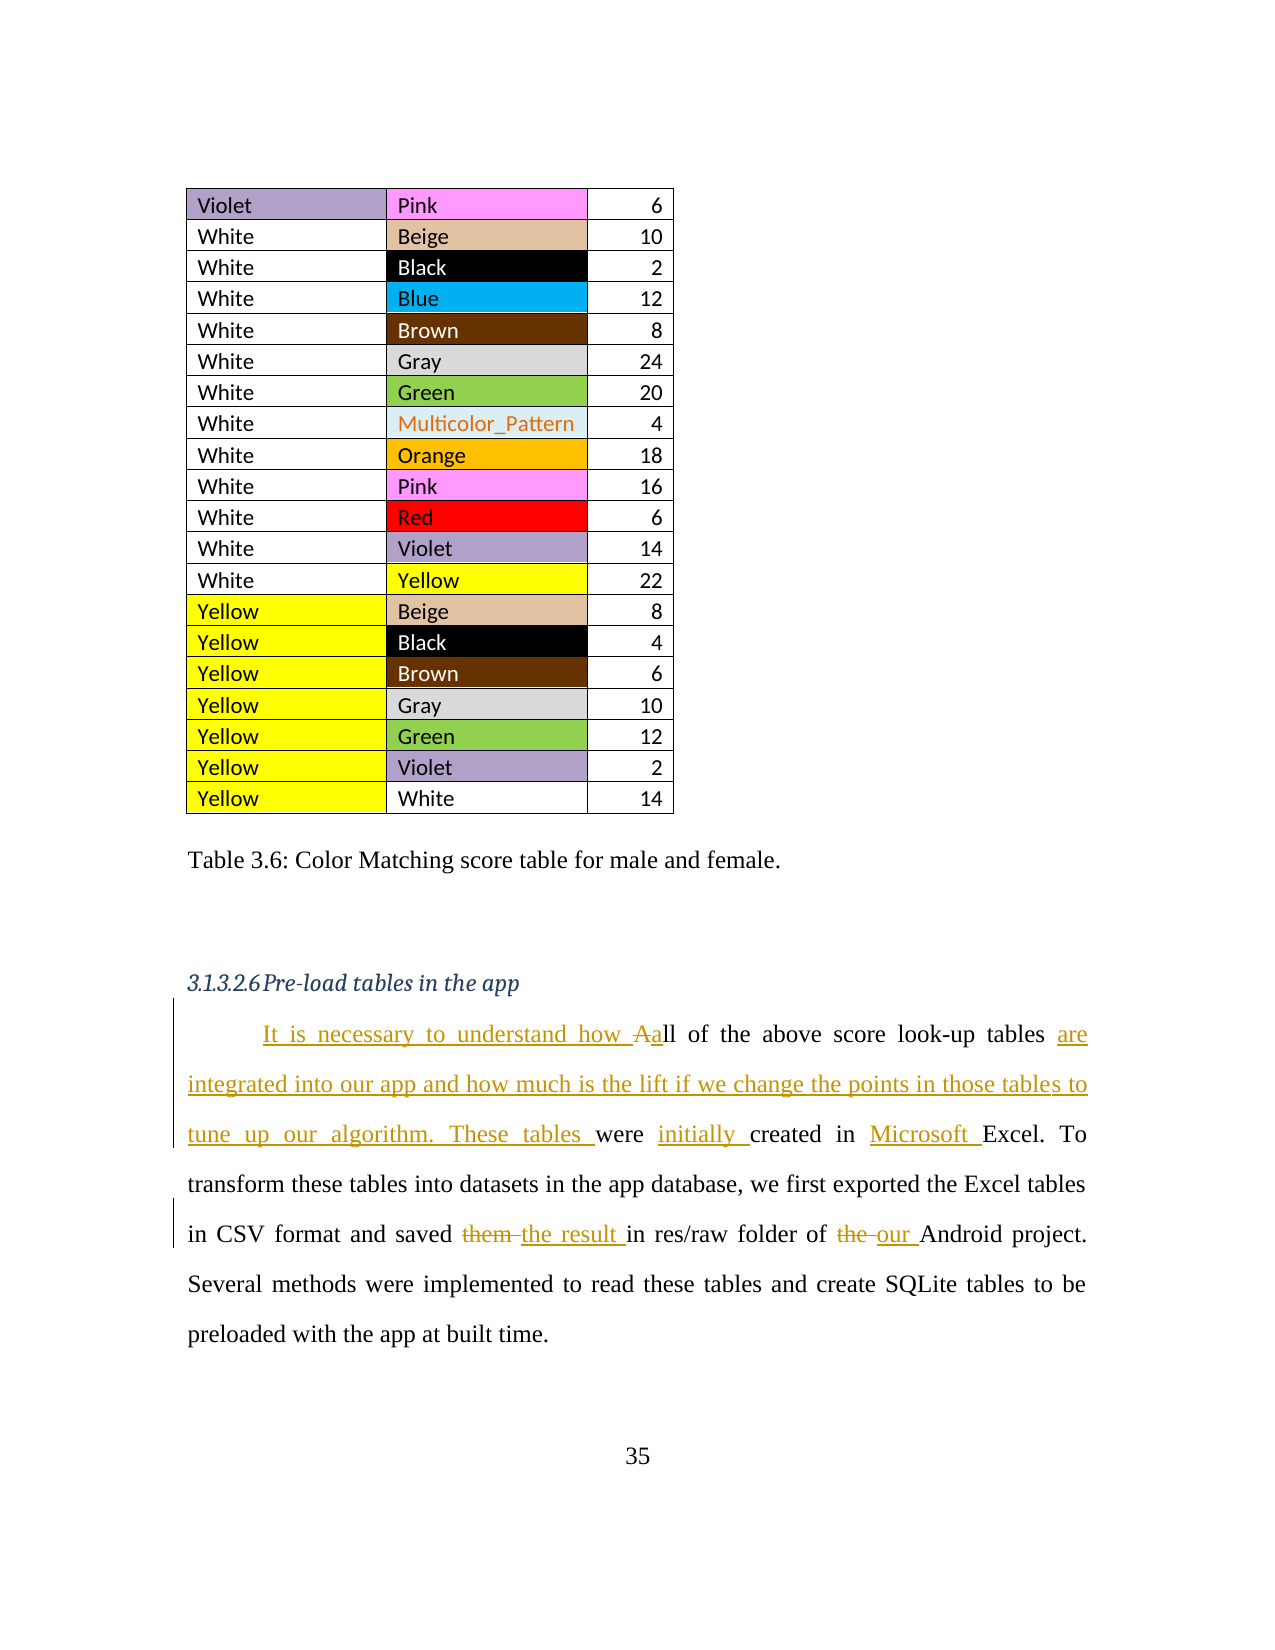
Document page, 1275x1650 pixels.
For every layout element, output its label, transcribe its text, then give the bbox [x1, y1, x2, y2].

table_cell Beige [387, 595, 587, 625]
table_cell 20 [588, 376, 673, 406]
table_cell Green [387, 720, 587, 750]
table_cell Yellow [187, 595, 386, 625]
table_cell White [187, 407, 386, 437]
table_cell 24 [588, 345, 673, 375]
table_cell White [187, 564, 386, 594]
table_cell White [187, 501, 386, 531]
table_cell Orange [387, 439, 587, 469]
table_cell 16 [588, 470, 673, 500]
table_cell 18 [588, 439, 673, 469]
table_cell White [187, 470, 386, 500]
table_cell Violet [187, 189, 386, 219]
table_cell White [187, 439, 386, 469]
table_cell 6 [588, 501, 673, 531]
table_cell 14 [588, 532, 673, 562]
table_cell 12 [588, 282, 673, 312]
table_cell Yellow [187, 657, 386, 687]
table_cell Yellow [187, 626, 386, 656]
table_cell Brown [387, 657, 587, 687]
table_cell White [187, 376, 386, 406]
table_cell 8 [588, 595, 673, 625]
table_cell 22 [588, 564, 673, 594]
table_cell Yellow [387, 564, 587, 594]
subtitle 3.1.3.2.6 Pre-load tables in the app [187, 969, 1087, 998]
table_cell Brown [387, 314, 587, 344]
table_cell Violet [387, 532, 587, 562]
table_cell 10 [588, 689, 673, 719]
table_cell 6 [588, 657, 673, 687]
table_cell 14 [588, 782, 673, 812]
table_cell White [187, 345, 386, 375]
table_cell Yellow [187, 689, 386, 719]
table_cell Black [387, 626, 587, 656]
table_cell Beige [387, 220, 587, 250]
table_cell Yellow [187, 751, 386, 781]
text ll of the above score look-up tables were created in Excel. To transform these tables into datasets in the app database, we first exported the Excel tables in CSV format and saved in res/raw folder of Android project. Several methods were implemented to read these tables and create SQLite tables to be preloaded with the app at built time. [187, 998, 1087, 1094]
table_cell Blue [387, 282, 587, 312]
table_cell 6 [588, 189, 673, 219]
text ll of the above score look-up tables were created in Excel. To transform these tables into datasets in the app database, we first exported the Excel tables in CSV format and saved in res/raw folder of Android project. Several methods were implemented to read these tables and create SQLite tables to be preloaded with the app at built time. [187, 1095, 1087, 1348]
table_cell Yellow [187, 720, 386, 750]
table_cell 12 [588, 720, 673, 750]
table_cell Violet [387, 751, 587, 781]
table_cell 4 [588, 626, 673, 656]
table_cell White [187, 282, 386, 312]
table_cell White [187, 251, 386, 281]
table_cell White [187, 532, 386, 562]
table_cell 4 [588, 407, 673, 437]
table_cell 2 [588, 751, 673, 781]
table_cell Multicolor_Pattern [387, 407, 587, 437]
table_cell Pink [387, 189, 587, 219]
table_cell 10 [588, 220, 673, 250]
table_cell 8 [588, 314, 673, 344]
table_cell Gray [387, 689, 587, 719]
table_cell White [387, 782, 587, 812]
table_cell White [187, 314, 386, 344]
table_cell Red [387, 501, 587, 531]
table_cell 2 [588, 251, 673, 281]
table_cell Yellow [187, 782, 386, 812]
table_cell Green [387, 376, 587, 406]
subtitle Table 3.6: Color Matching score table for male and female. [187, 845, 1087, 873]
table_cell White [187, 220, 386, 250]
table_cell Black [387, 251, 587, 281]
table_cell Pink [387, 470, 587, 500]
table_cell Gray [387, 345, 587, 375]
